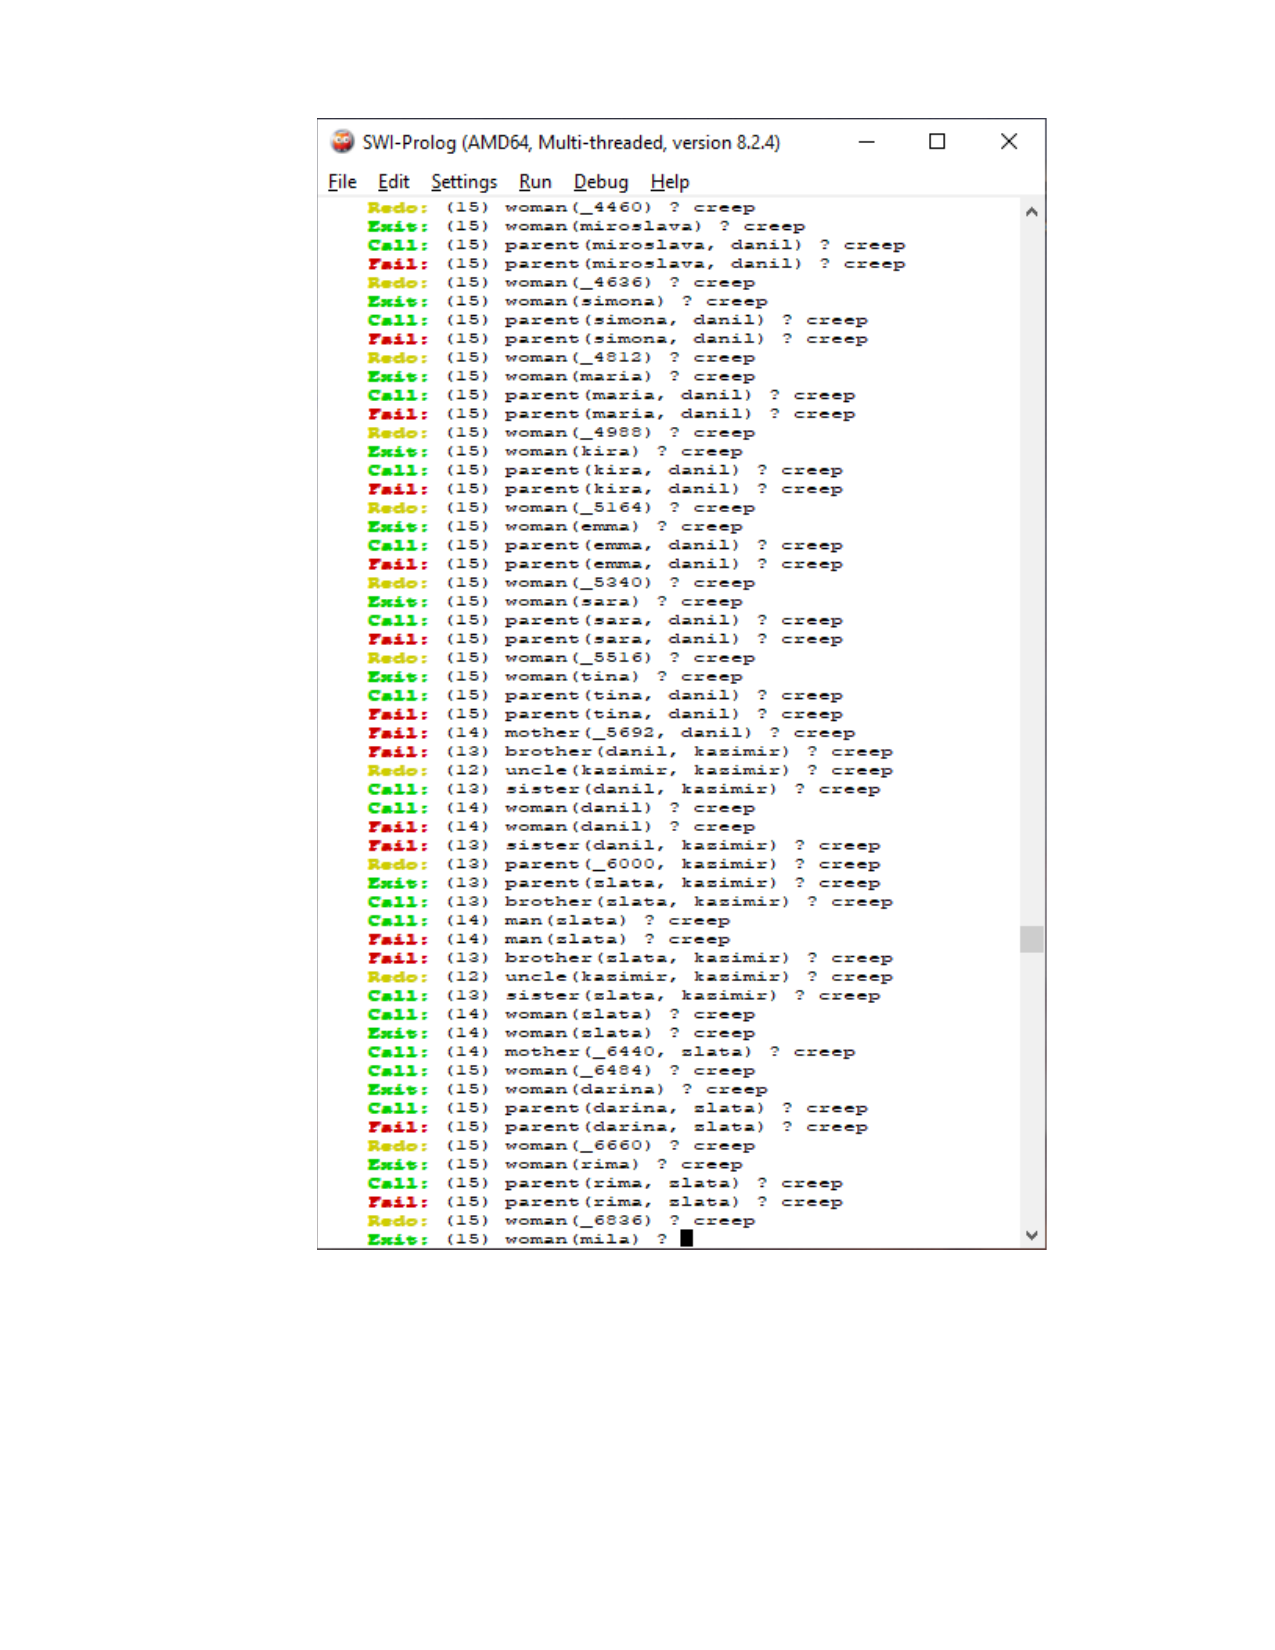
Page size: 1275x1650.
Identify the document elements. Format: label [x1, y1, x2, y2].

picture [317, 118, 1047, 1250]
